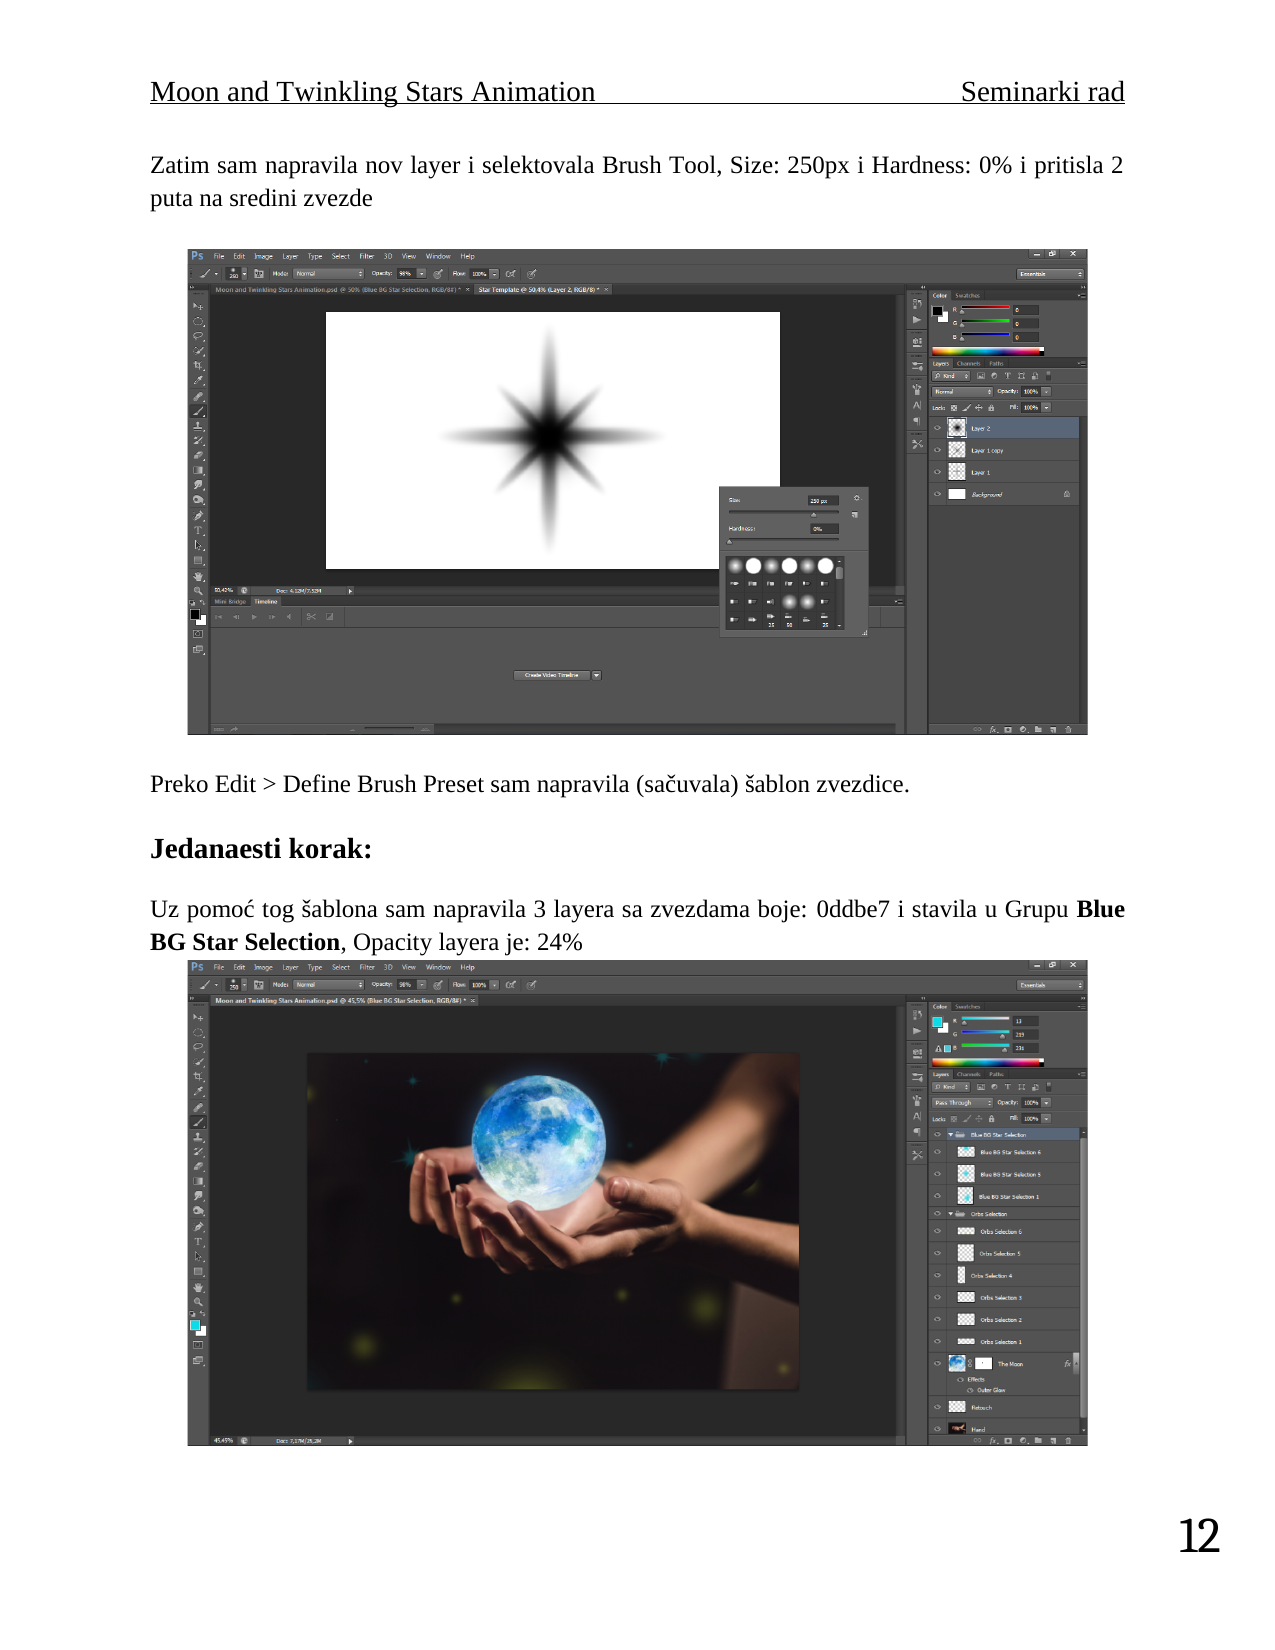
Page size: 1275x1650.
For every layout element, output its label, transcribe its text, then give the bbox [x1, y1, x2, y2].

picture [187, 249, 1088, 735]
text Uz pomoć tog šablona sam napravila 3 layera sa zvezdama boje: 0ddbe7 i stavila u Grupu Blue BG Star Selection, Opacity layera je: 24% [150, 894, 1125, 956]
picture [187, 960, 1088, 1446]
subtitle Jedanaesti korak: [150, 831, 1125, 865]
text Preko Edit > Define Brush Preset sam napravila (sačuvala) šablon zvezdice. [150, 769, 1125, 798]
text Zatim sam napravila nov layer i selektovala Brush Tool, Size: 250px i Hardness: 0% i pritisla 2 puta na sredini zvezde [150, 150, 1125, 212]
